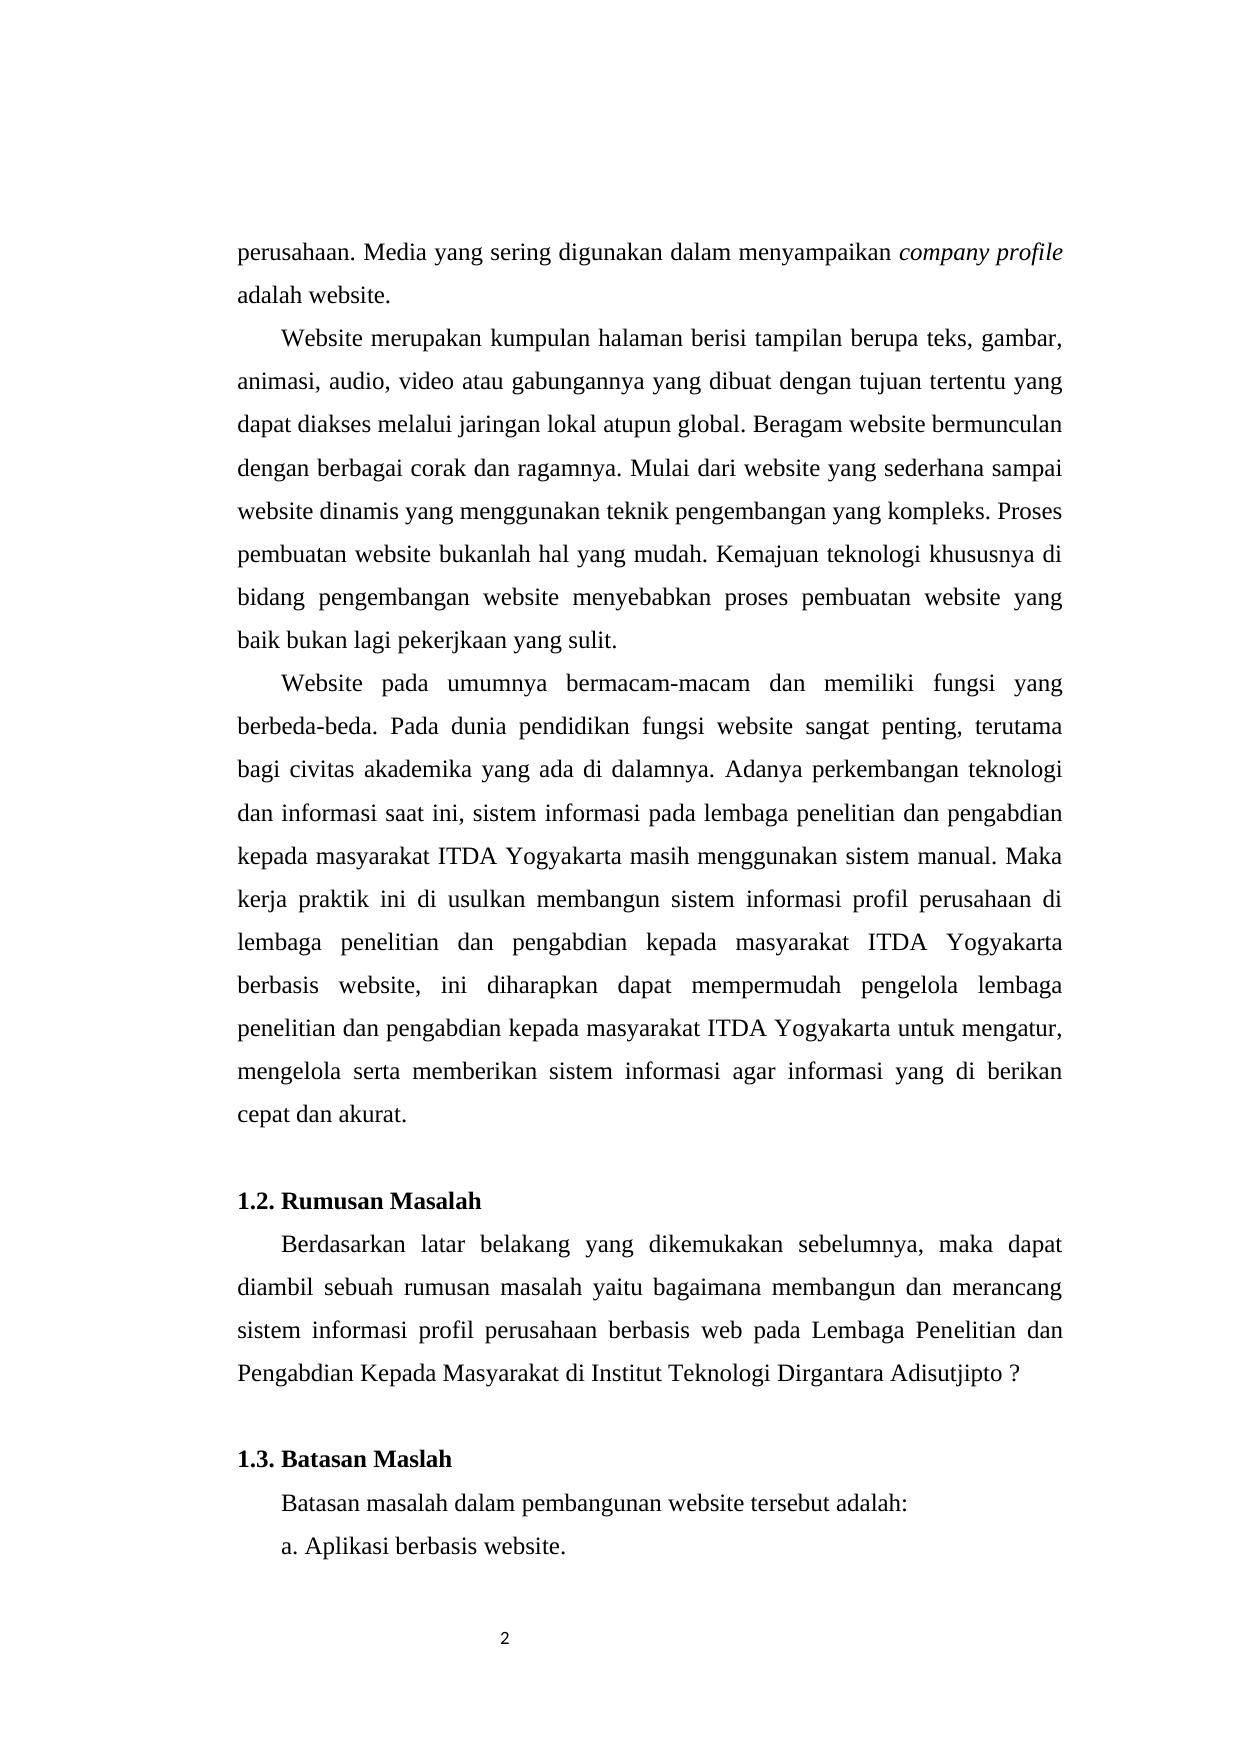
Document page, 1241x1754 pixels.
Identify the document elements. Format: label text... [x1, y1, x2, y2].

list 1.3. Batasan Maslah [237, 1444, 1063, 1473]
text 1.2. Rumusan Masalah [237, 1186, 1063, 1214]
list Batasan masalah dalam pembangunan website tersebut adalah: [237, 1488, 1063, 1516]
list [237, 237, 1063, 309]
text Website pada umumnya bermacam-macam dan memiliki fungsi yang berbeda-beda. Pada dunia pendidikan fungsi website sangat penting, terutama bagi civitas akademika yang ada di dalamnya. Adanya perkembangan teknologi dan informasi saat ini, sistem informasi pada lembaga penelitian dan pengabdian kepada masyarakat ITDA Yogyakarta masih menggunakan sistem manual. Maka kerja praktik ini di usulkan membangun sistem informasi profil perusahaan di lembaga penelitian dan pengabdian kepada masyarakat ITDA Yogyakarta berbasis website, ini diharapkan dapat mempermudah pengelola lembaga penelitian dan pengabdian kepada masyarakat ITDA Yogyakarta untuk mengatur, mengelola serta memberikan sistem informasi agar informasi yang di berikan cepat dan akurat. [237, 668, 1063, 1128]
text Website merupakan kumpulan halaman berisi tampilan berupa teks, gambar, animasi, audio, video atau gabungannya yang dibuat dengan tujuan tertentu yang dapat diakses melalui jaringan lokal atupun global. Beragam website bermunculan dengan berbagai corak dan ragamnya. Mulai dari website yang sederhana sampai website dinamis yang menggunakan teknik pengembangan yang kompleks. Proses pembuatan website bukanlah hal yang mudah. Kemajuan teknologi khususnya di bidang pengembangan website menyebabkan proses pembuatan website yang baik bukan lagi pekerjkaan yang sulit. [237, 323, 1063, 654]
list Aplikasi berbasis website. [281, 1531, 1063, 1559]
list Berdasarkan latar belakang yang dikemukakan sebelumnya, maka dapat diambil sebuah rumusan masalah yaitu bagaimana membangun dan merancang sistem informasi profil perusahaan berbasis web pada Lembaga Penelitian dan Pengabdian Kepada Masyarakat di Institut Teknologi Dirgantara Adisutjipto ? [237, 1229, 1063, 1387]
